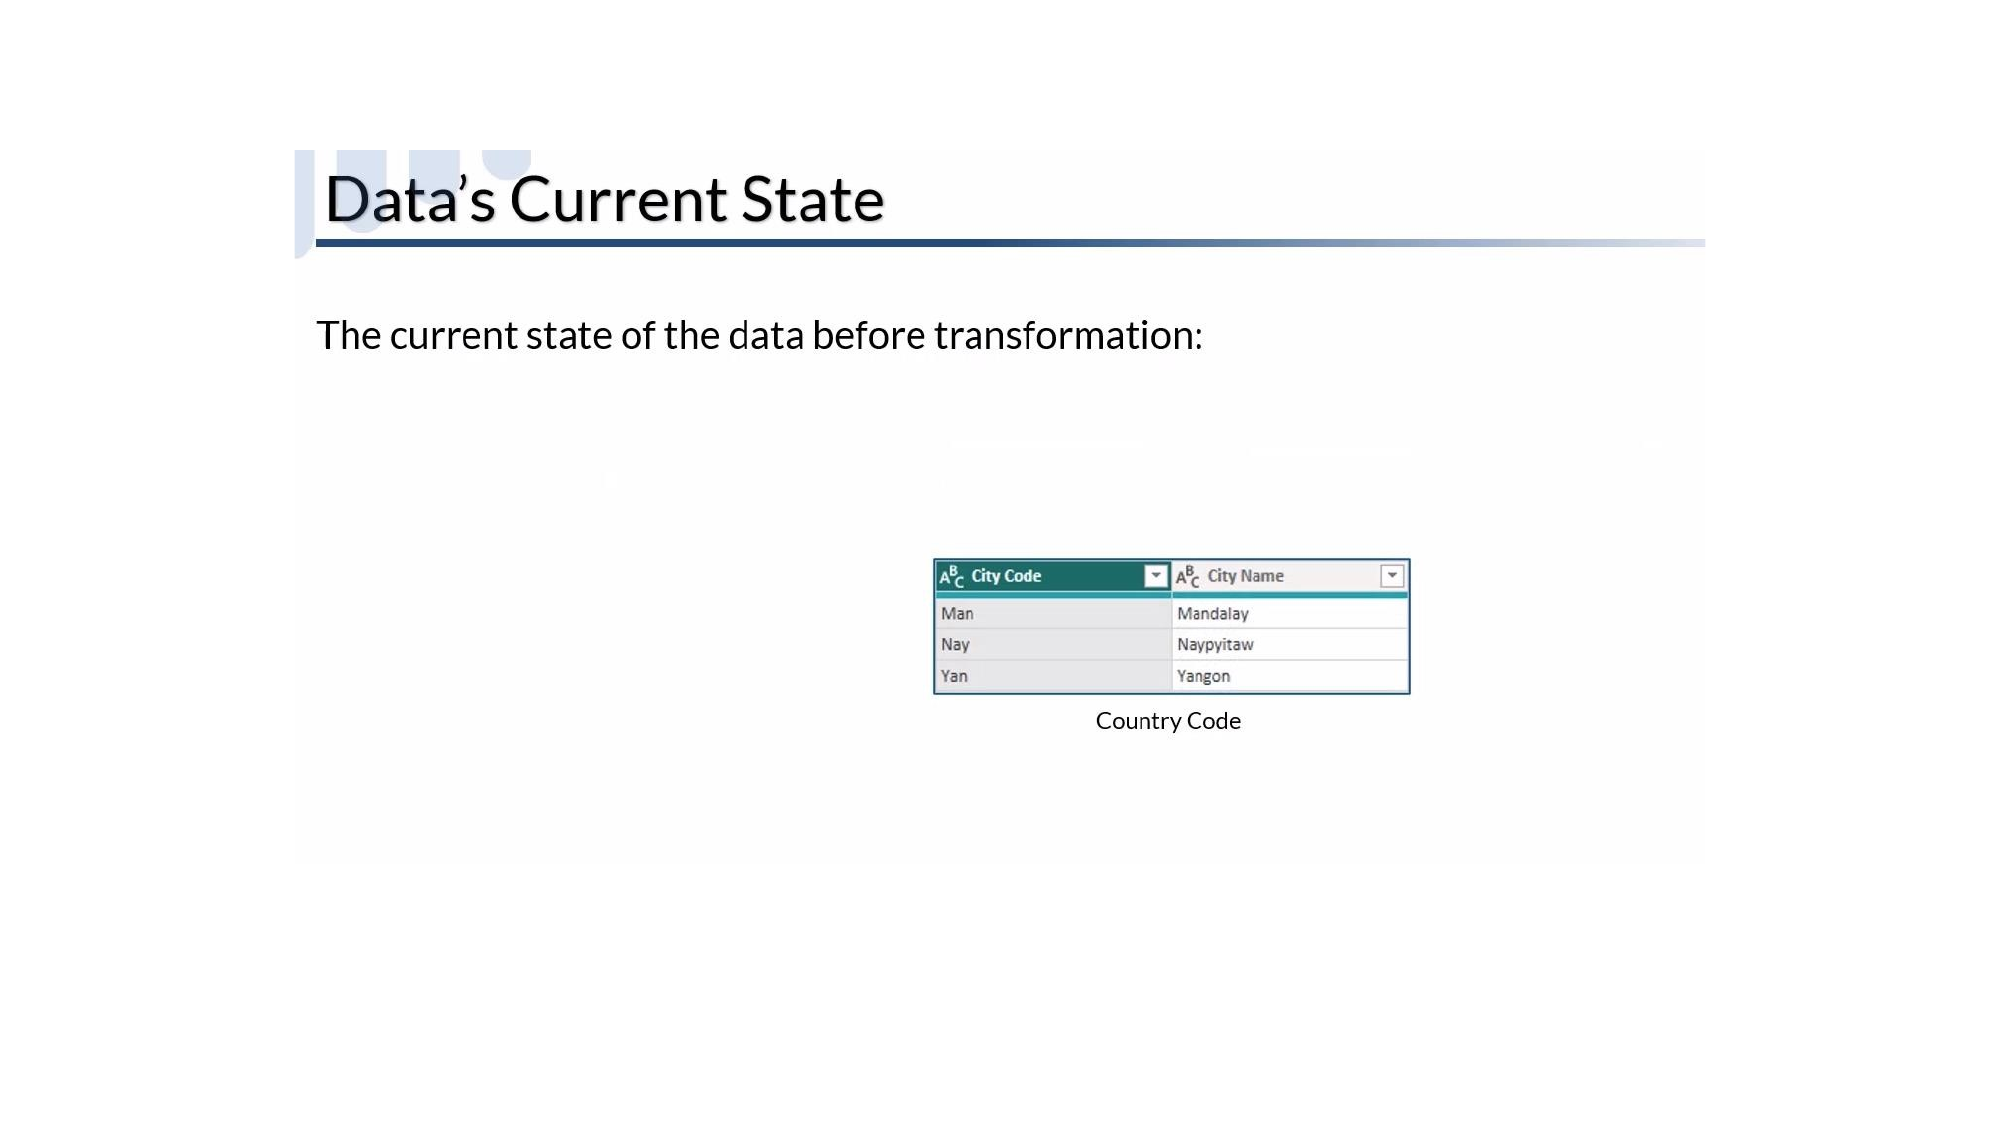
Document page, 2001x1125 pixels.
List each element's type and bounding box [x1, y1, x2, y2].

picture [294, 150, 1706, 864]
